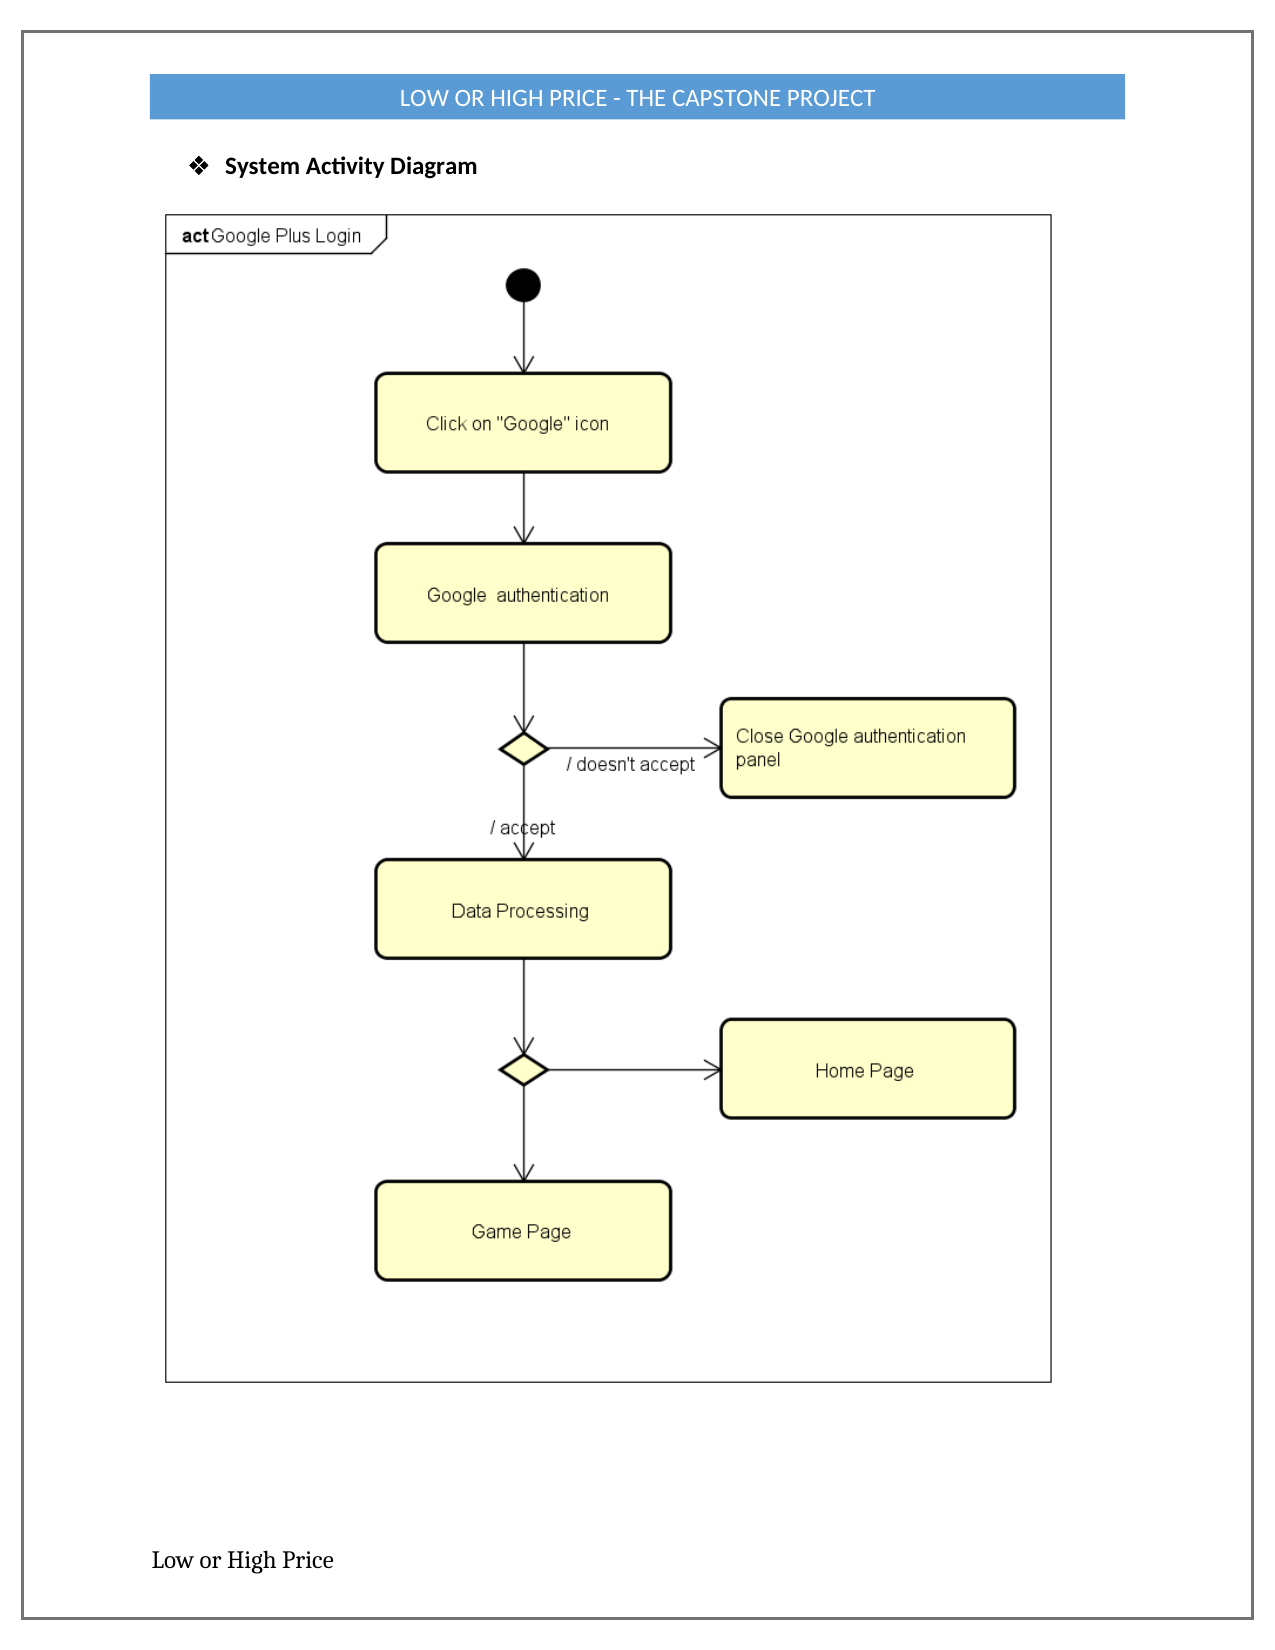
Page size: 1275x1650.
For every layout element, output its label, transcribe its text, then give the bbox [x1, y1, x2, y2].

list System Activity Diagram [187, 150, 1125, 181]
picture [150, 199, 1067, 1397]
